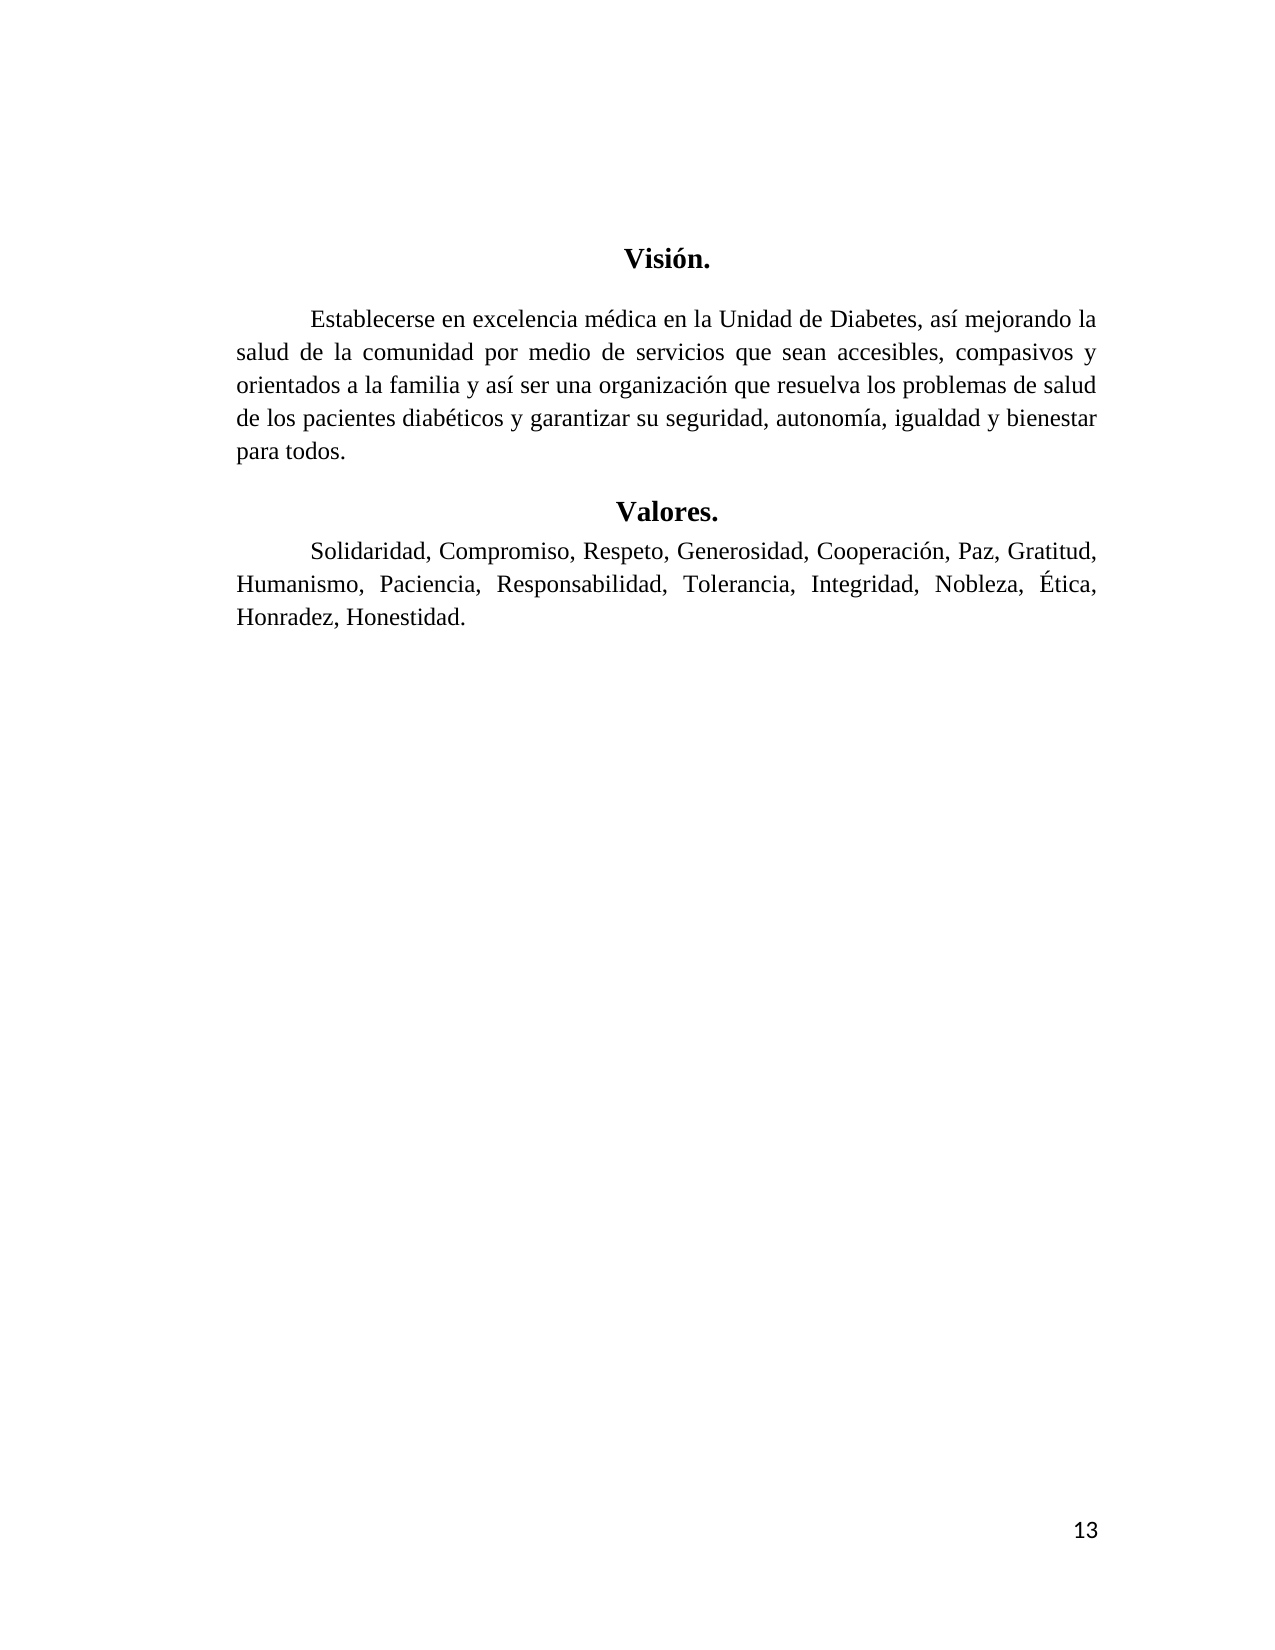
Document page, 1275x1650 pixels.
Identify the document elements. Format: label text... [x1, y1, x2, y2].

text Establecerse en excelencia médica en la Unidad de Diabetes, así mejorando la salud de la comunidad por medio de servicios que sean accesibles, compasivos y orientados a la familia y así ser una organización que resuelva los problemas de salud de los pacientes diabéticos y garantizar su seguridad, autonomía, igualdad y bienestar para todos. [236, 304, 1098, 465]
text Visión. [236, 241, 1098, 274]
text Valores. [236, 494, 1098, 528]
text Solidaridad, Compromiso, Respeto, Generosidad, Cooperación, Paz, Gratitud, Humanismo, Paciencia, Responsabilidad, Tolerancia, Integridad, Nobleza, Ética, Honradez, Honestidad. [236, 536, 1098, 631]
